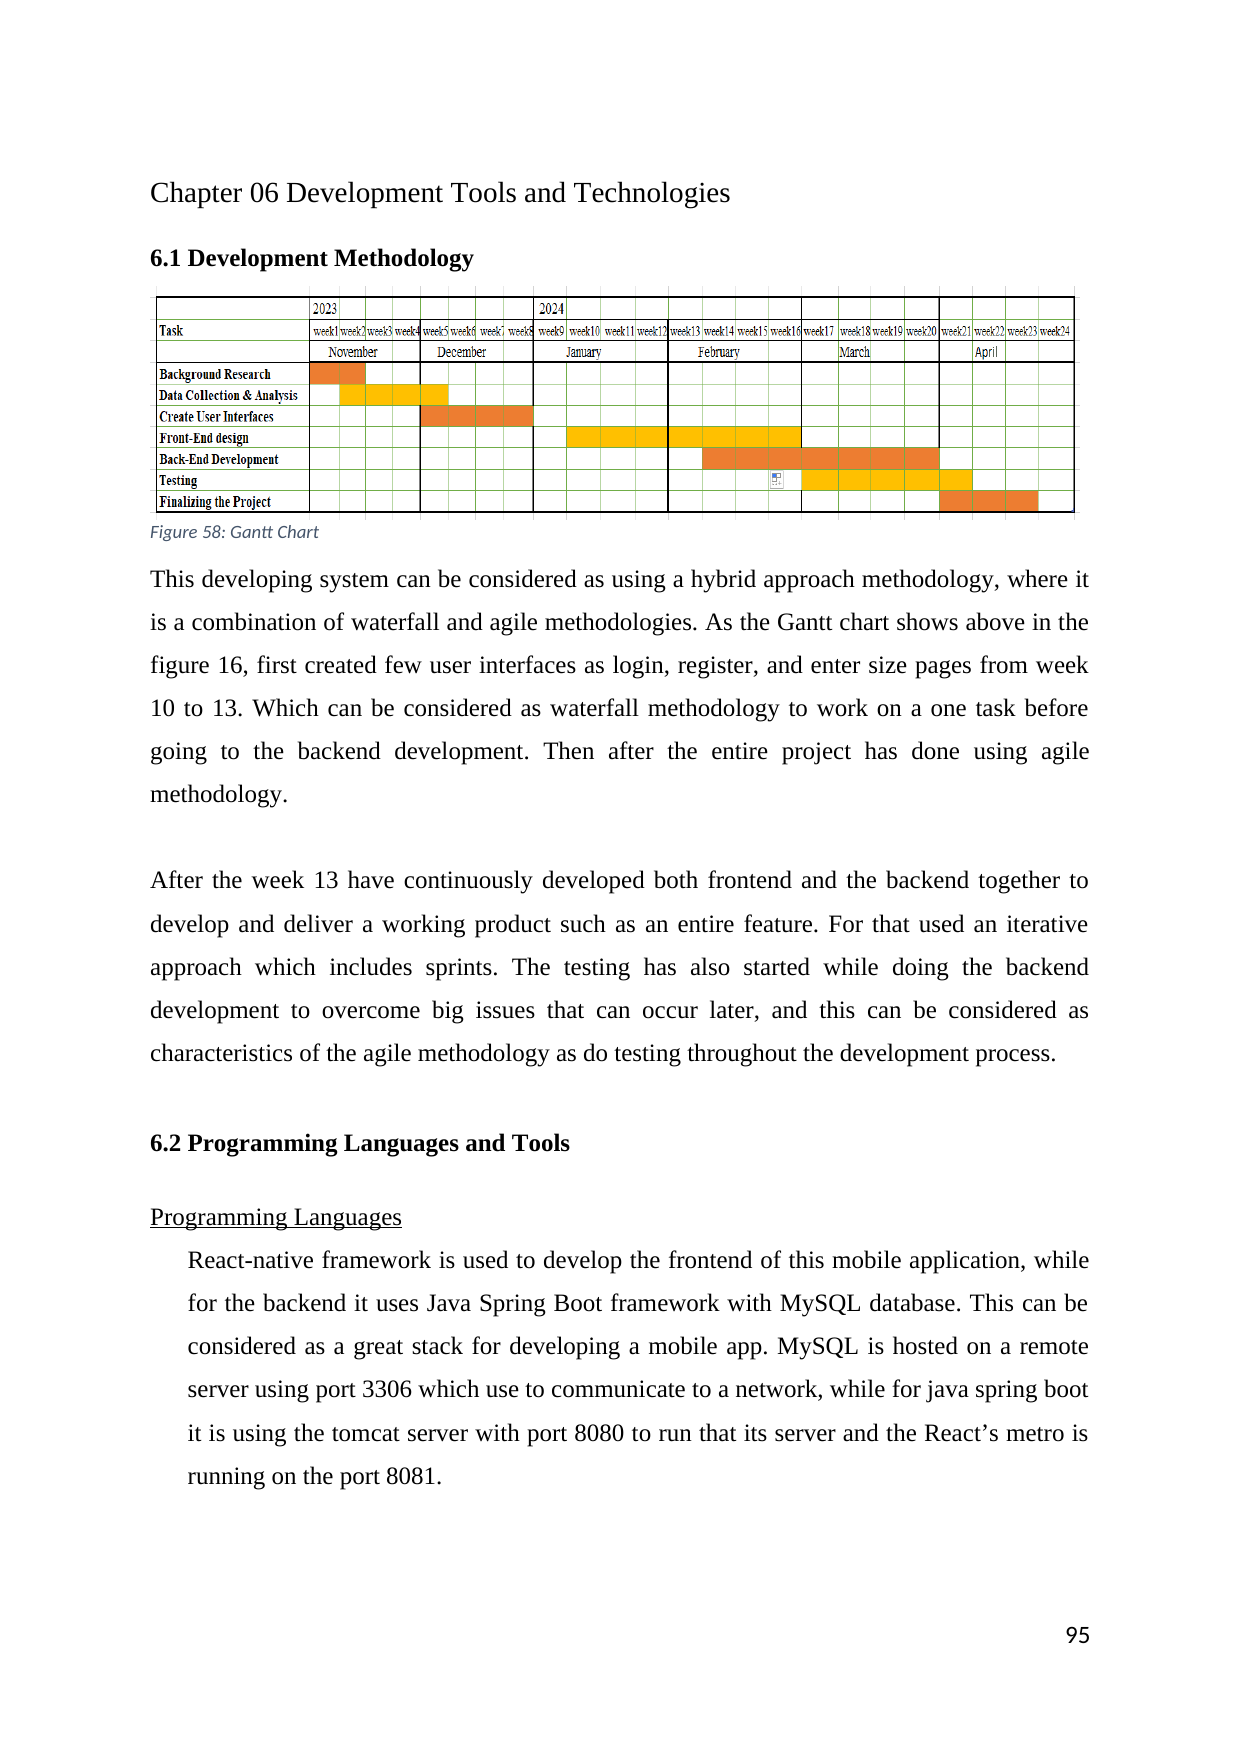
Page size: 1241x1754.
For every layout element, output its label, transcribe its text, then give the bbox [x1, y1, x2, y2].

text After the week 13 have continuously developed both frontend and the backend together to develop and deliver a working product such as an entire feature. For that used an iterative approach which includes sprints. The testing has also started while doing the backend development to overcome big issues that can occur later, and this can be considered as characteristics of the agile methodology as do testing throughout the development process. [150, 866, 1090, 1067]
subtitle 6.1 Development Methodology [150, 243, 1090, 272]
subtitle 6.2 Programming Languages and Tools [150, 1128, 1090, 1157]
text React-native framework is used to develop the frontend of this mobile application, while for the backend it uses Java Spring Boot framework with MySQL database. This can be considered as a great stack for developing a mobile app. MySQL is hosted on a remote server using port 3306 which use to communicate to a network, while for java spring boot it is using the tomcat server with port 8080 to run that its server and the React’s metro is running on the port 8081. [187, 1245, 1090, 1489]
text Figure 58: Gantt Chart [150, 520, 1090, 543]
picture [150, 286, 1080, 520]
subtitle Chapter 06 Development Tools and Technologies [150, 175, 1090, 208]
text This developing system can be considered as using a hybrid approach methodology, where it is a combination of waterfall and agile methodologies. As the Gantt chart shows above in the figure 16, first created few user interfaces as login, register, and enter size pages from week 10 to 13. Which can be considered as waterfall methodology to work on a one task before going to the backend development. Then after the entire project has done using agile methodology. [150, 564, 1090, 808]
text Programming Languages [150, 1202, 1090, 1231]
